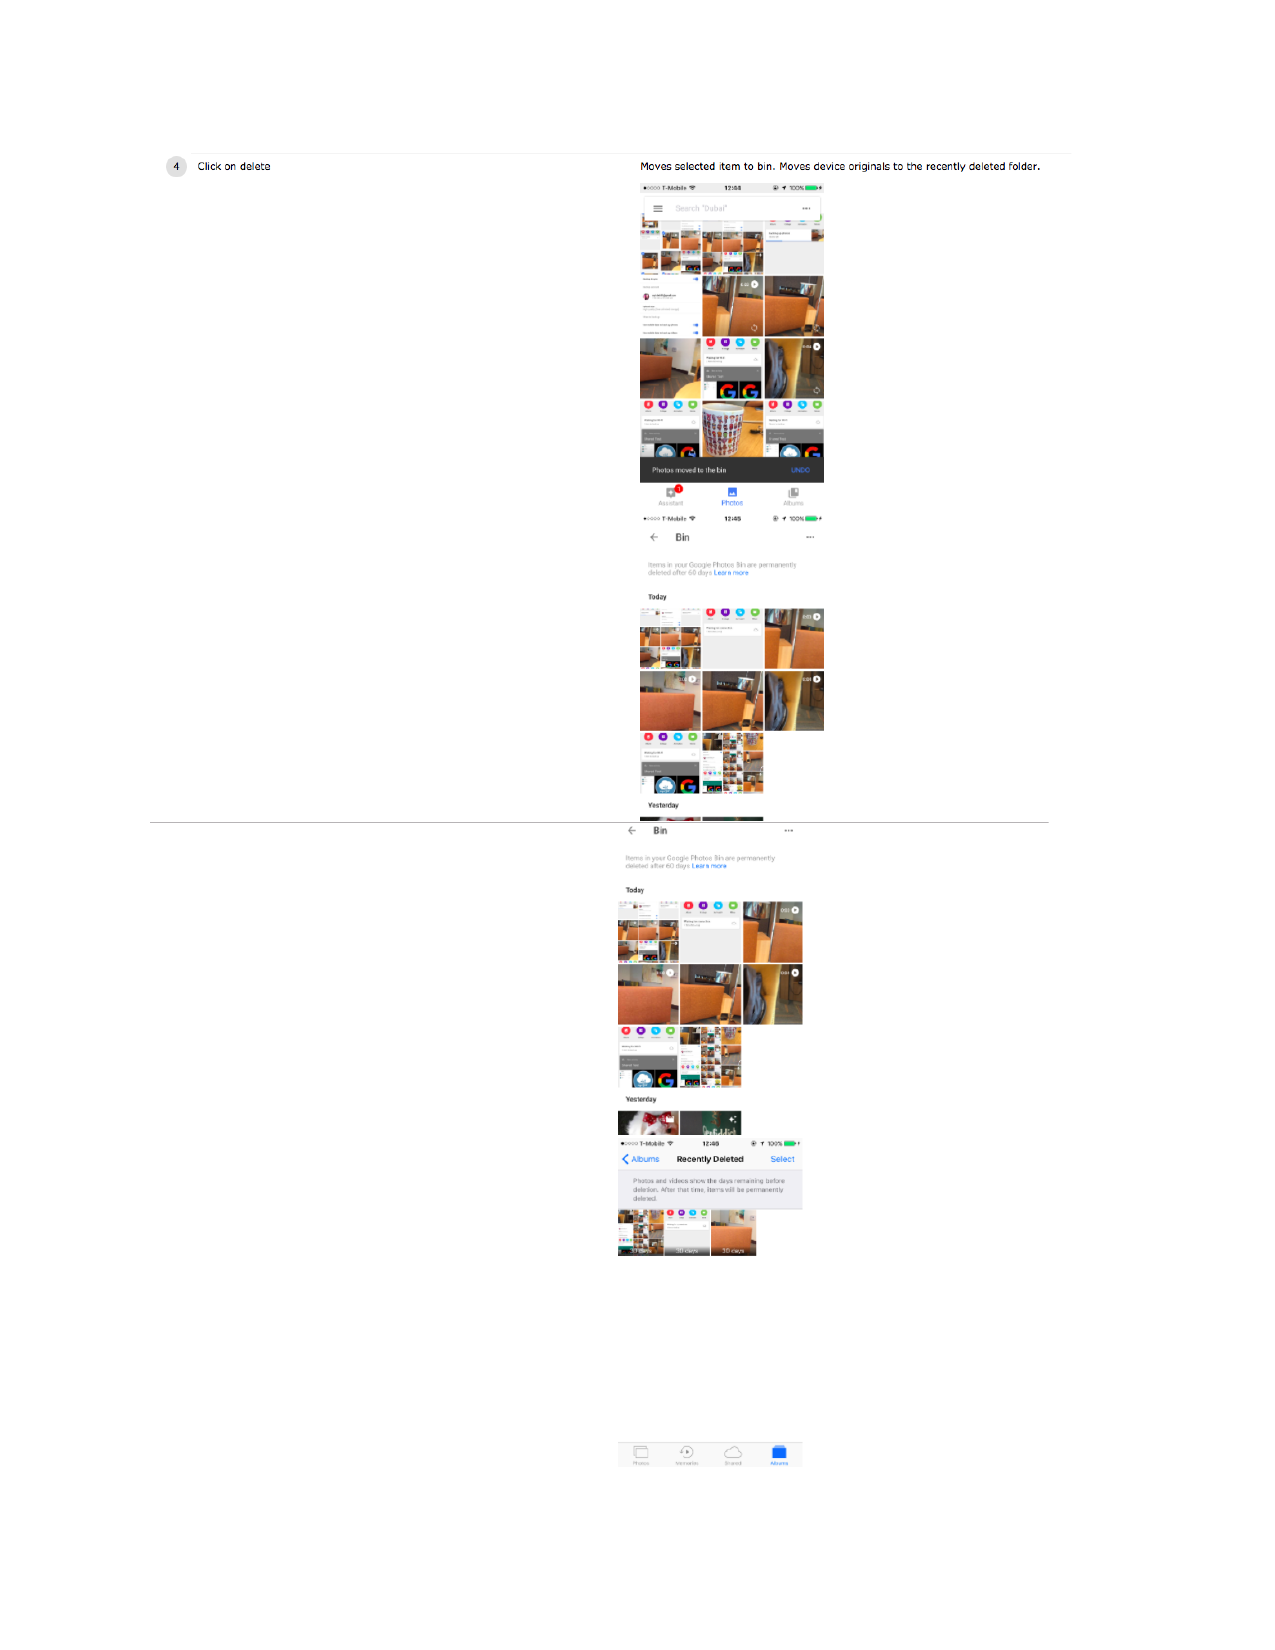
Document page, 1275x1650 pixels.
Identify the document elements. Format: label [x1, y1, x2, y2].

picture [150, 822, 1049, 1495]
picture [150, 150, 1072, 821]
